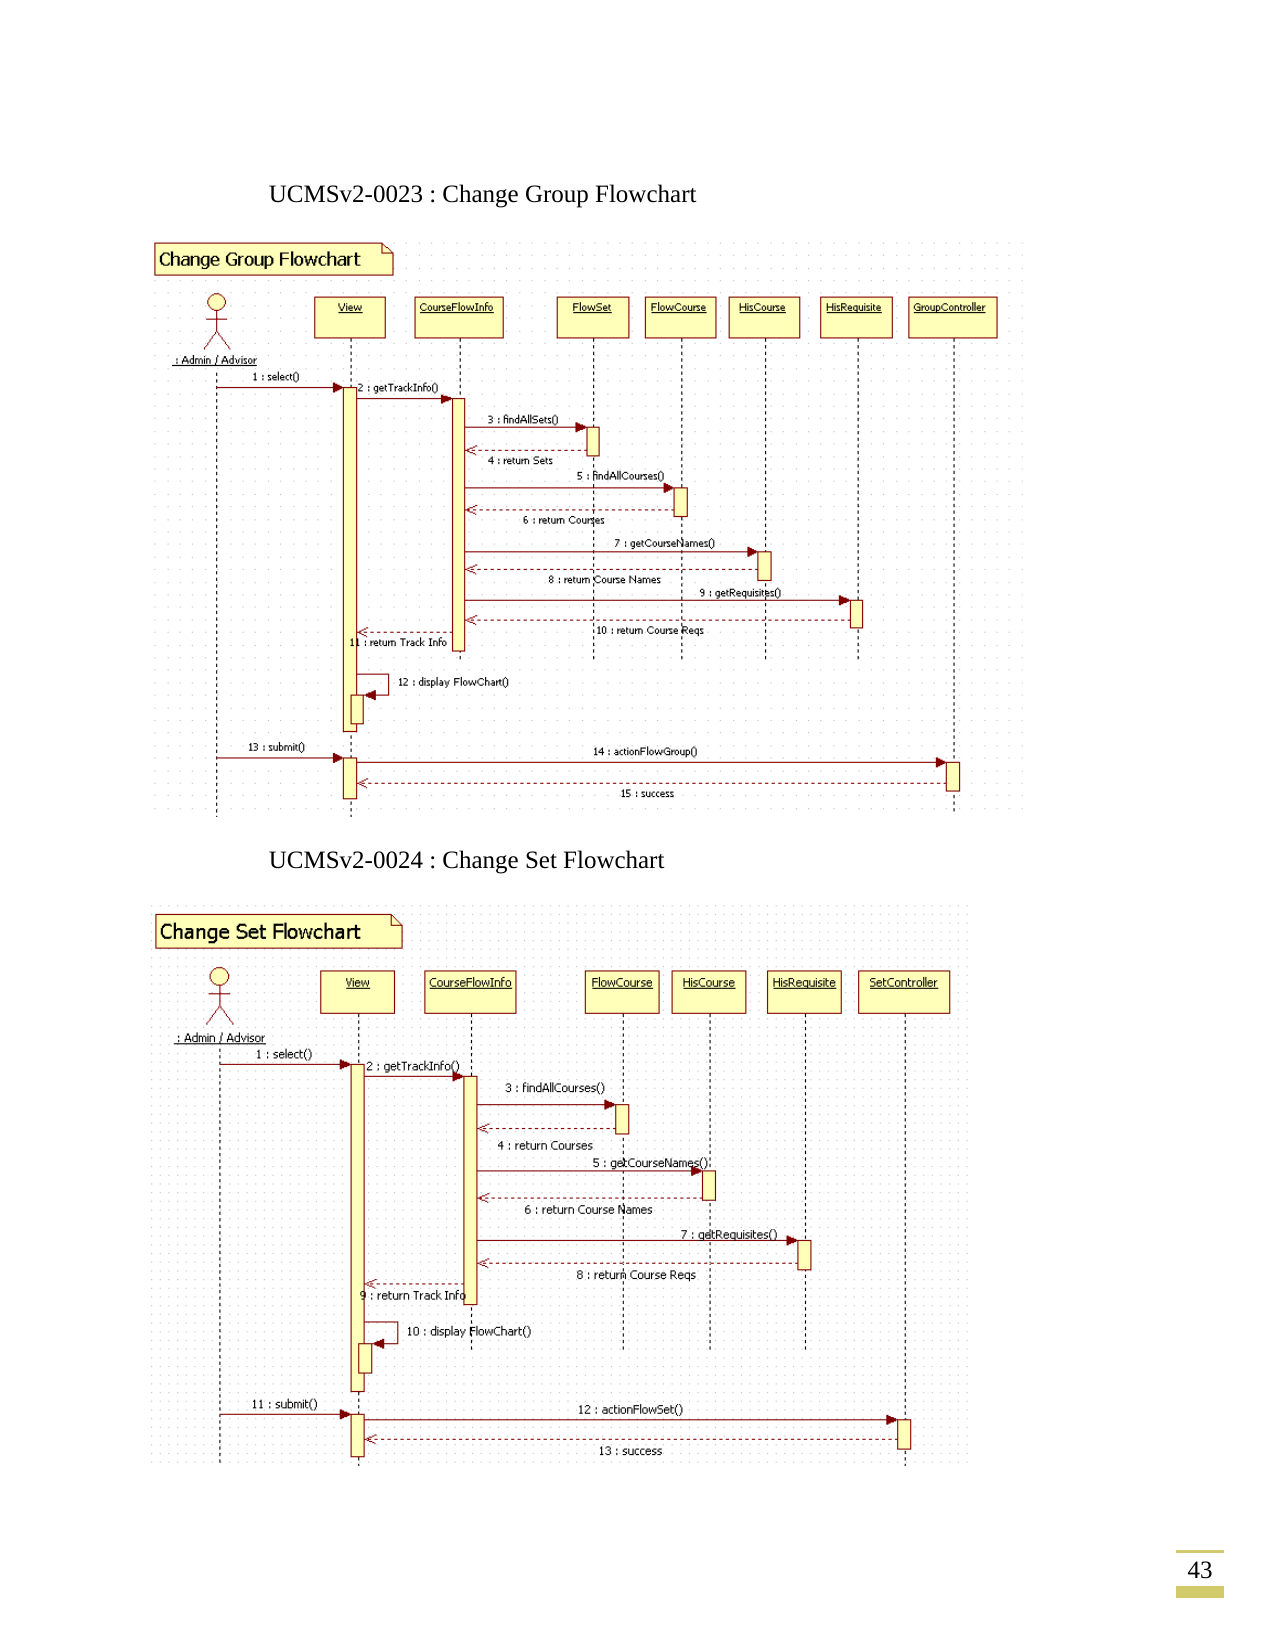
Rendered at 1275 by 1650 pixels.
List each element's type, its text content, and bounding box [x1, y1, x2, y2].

picture [150, 236, 1023, 817]
picture [150, 902, 972, 1466]
text UCMSv2-0024 : Change Set Flowchart [269, 845, 1125, 874]
text UCMSv2-0023 : Change Group Flowchart [269, 179, 1125, 207]
